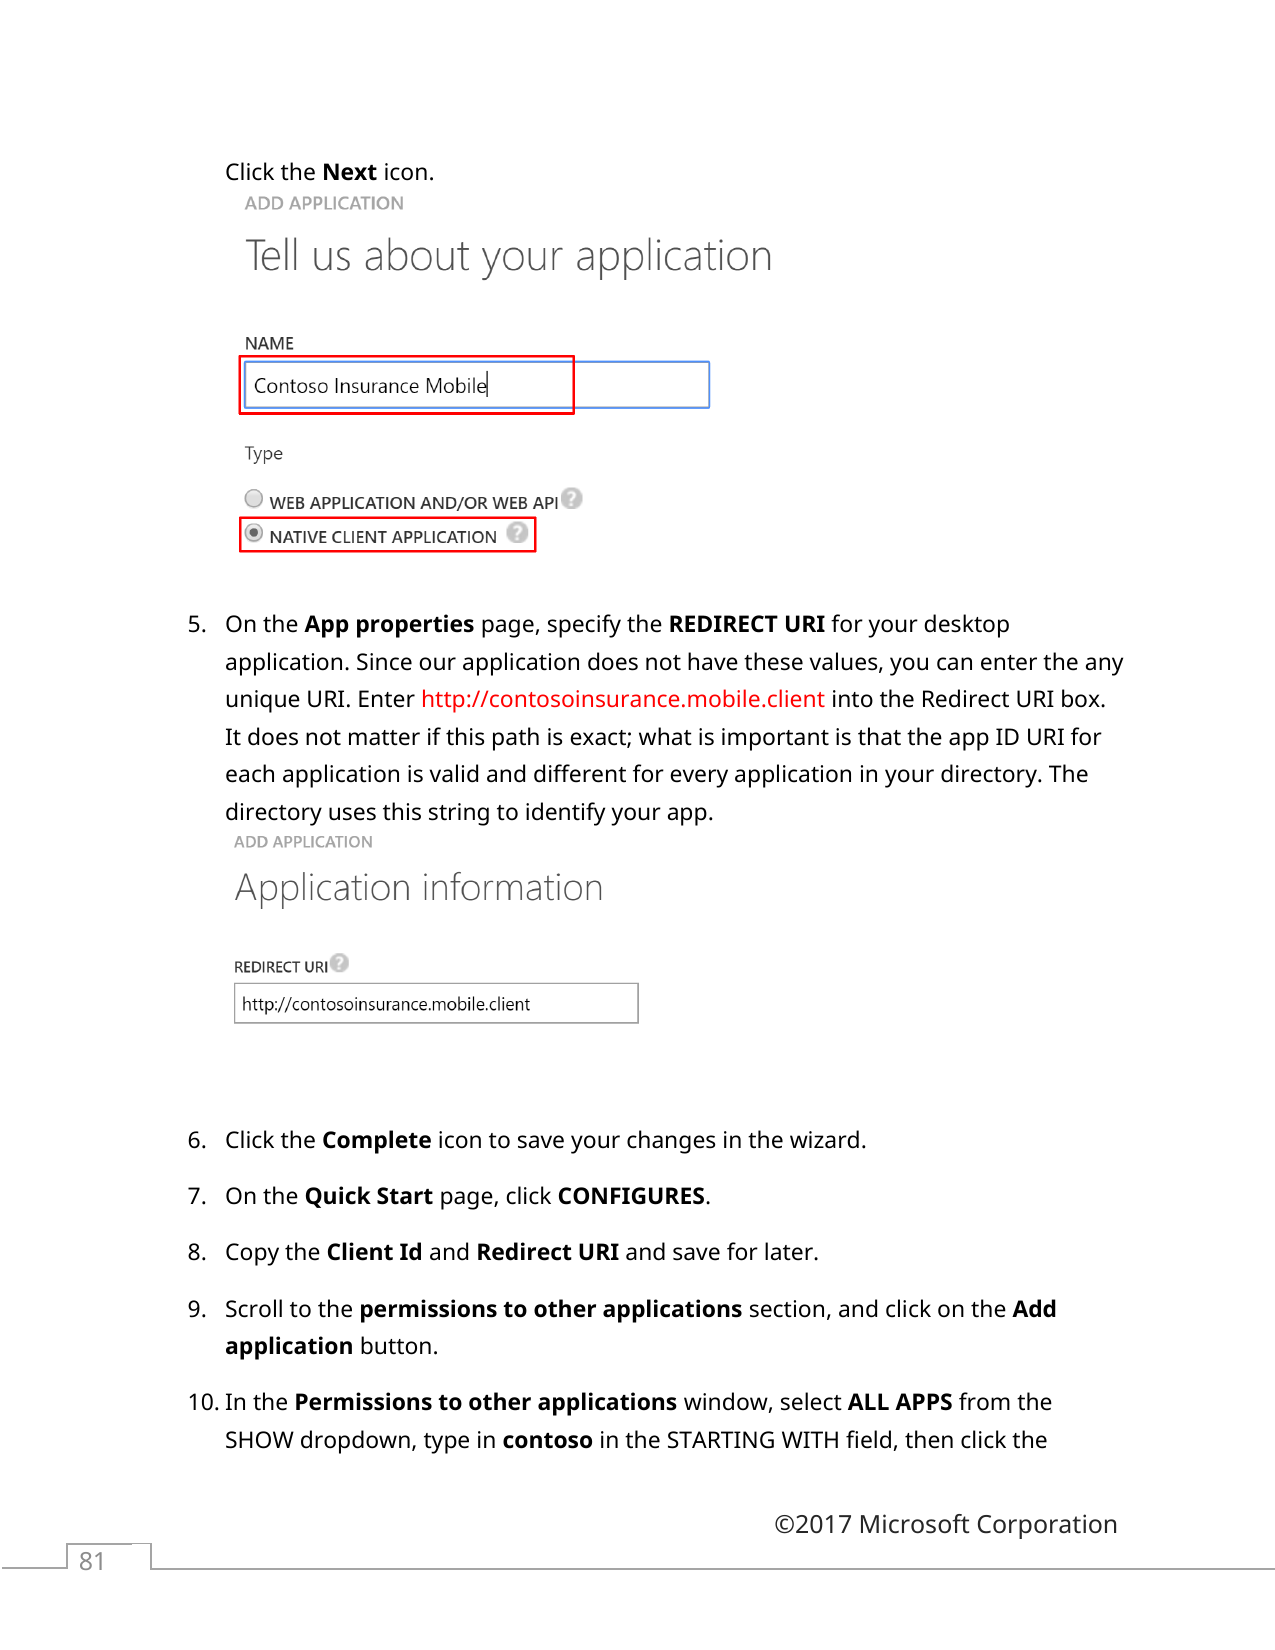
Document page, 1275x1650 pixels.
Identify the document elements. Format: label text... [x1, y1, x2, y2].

picture [225, 827, 652, 1092]
list Copy the Client Id and Redirect URI and save for later. [187, 1230, 1125, 1268]
list On the App properties page, specify the REDIRECT URI for your desktop application. Since our application does not have these values, you can enter the any unique URI. Enter http://contosoinsurance.mobile.client into the Redirect URI box. It does not matter if this path is exact; what is important is that the app ID URI for each application is valid and different for every application in your directory. The directory uses this string to identify your app. [187, 602, 1125, 1099]
list On the Quick Start page, click CONFIGURES. [187, 1174, 1125, 1211]
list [187, 150, 1125, 583]
list Scroll to the permissions to other applications section, and click on the Add application button. [187, 1286, 1125, 1361]
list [187, 1380, 1125, 1455]
picture [225, 187, 793, 584]
list Click the Complete icon to save your changes in the wizard. [187, 1118, 1125, 1155]
